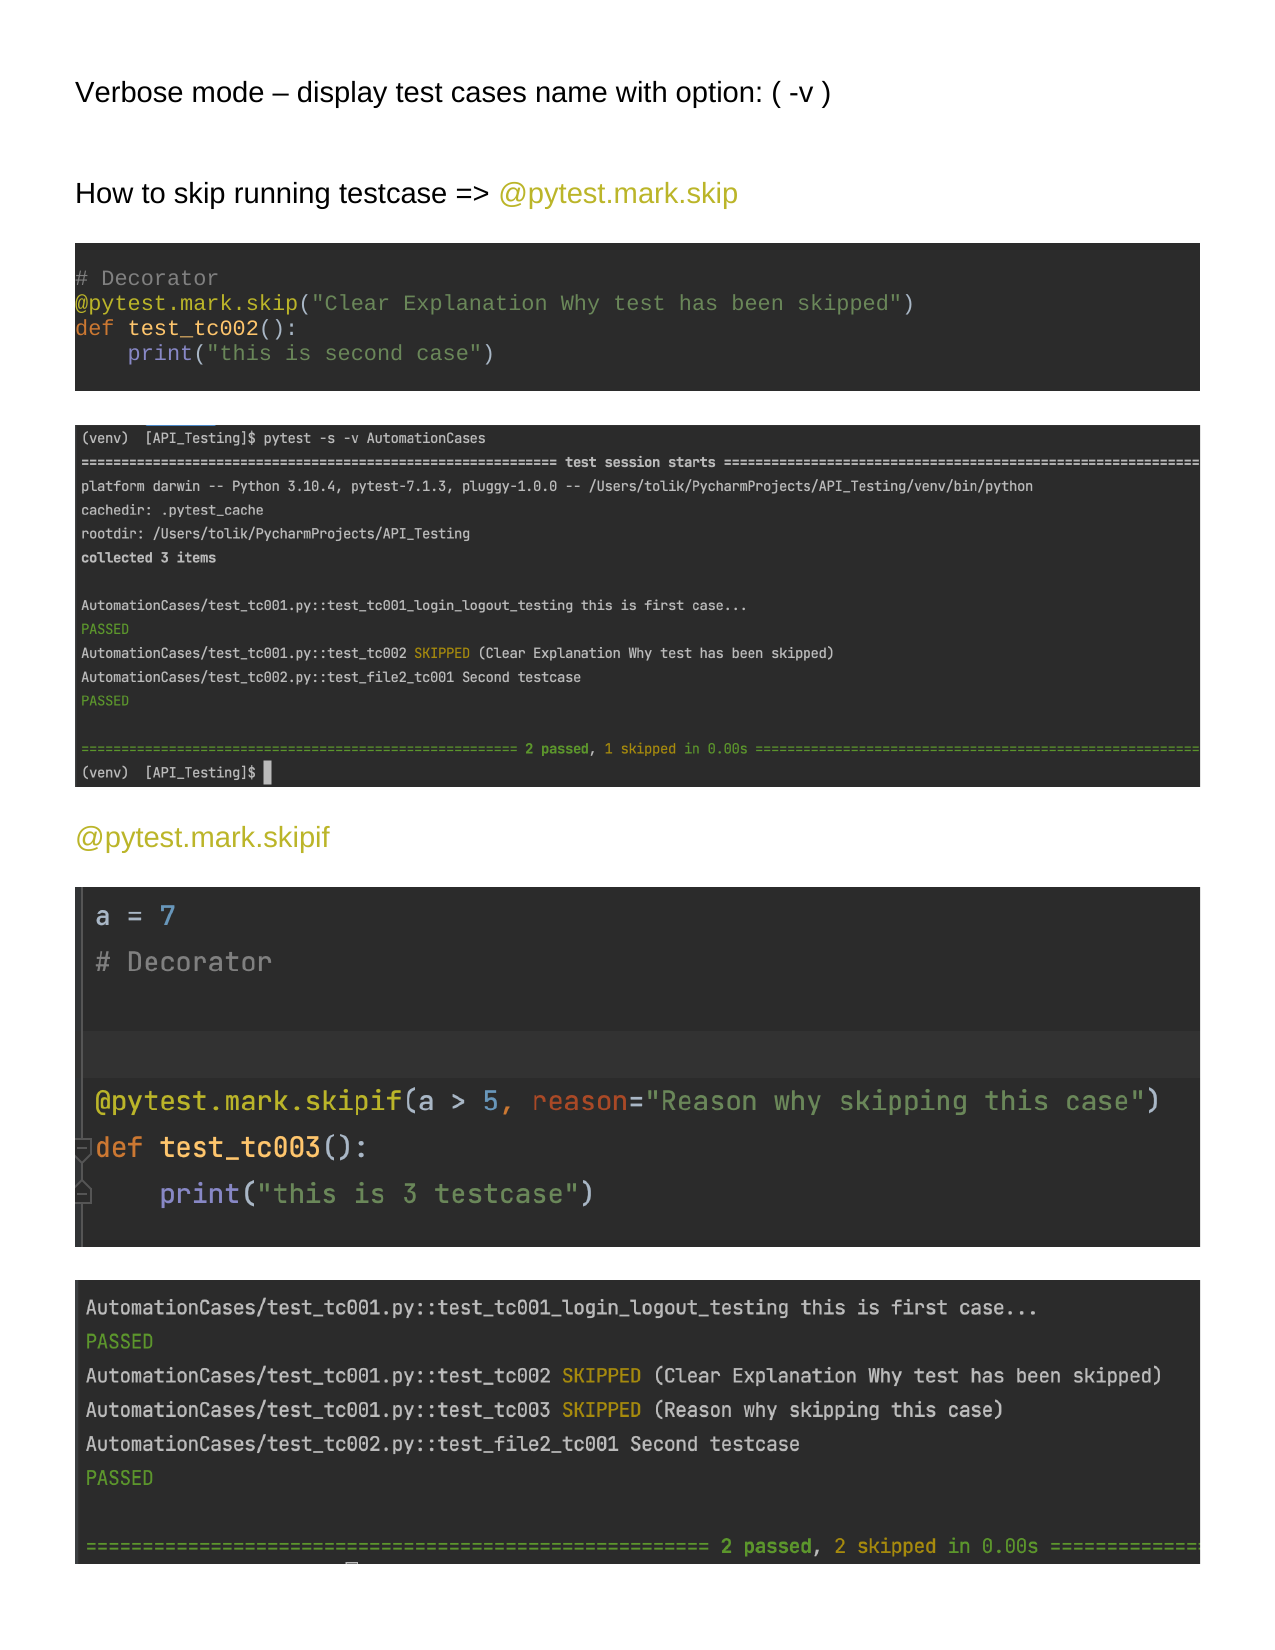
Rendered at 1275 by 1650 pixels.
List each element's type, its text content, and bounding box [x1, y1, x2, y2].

picture [75, 887, 1200, 1247]
picture [75, 425, 1200, 787]
text Verbose mode – display test cases name with option: ( -v ) [75, 75, 1200, 108]
text # Decorator @pytest.mark.skip("Clear Explanation Why test has been skipped") def test_tc002(): print("this is second case") [75, 267, 1200, 367]
text How to skip running testcase => @pytest.mark.skip [75, 176, 1200, 209]
text @pytest.mark.skipif [75, 820, 1200, 853]
picture [75, 1280, 1200, 1564]
